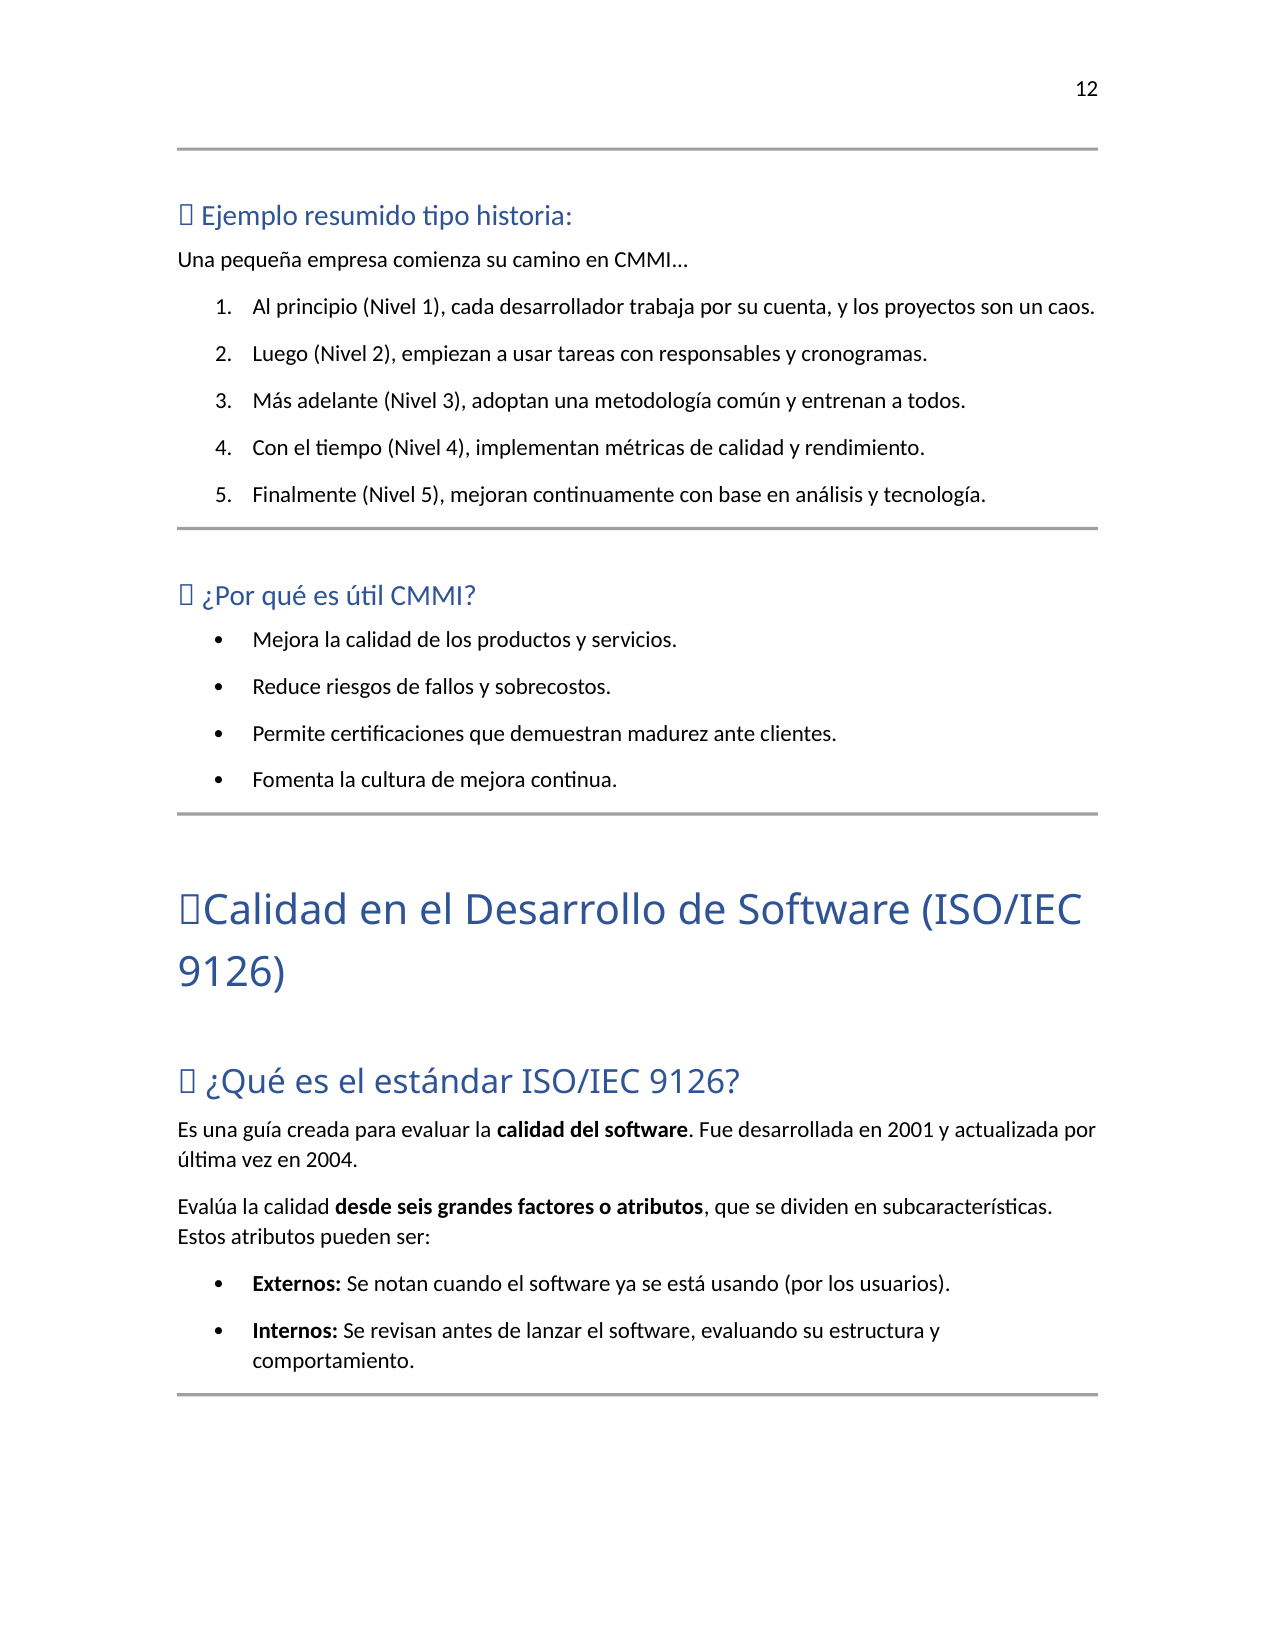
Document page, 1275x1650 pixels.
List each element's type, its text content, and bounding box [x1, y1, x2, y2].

list Mejora la calidad de los productos y servicios. [215, 625, 1098, 653]
text Una pequeña empresa comienza su camino en CMMI... [177, 246, 1098, 274]
subtitle 📘Calidad en el Desarrollo de Software (ISO/IEC 9126) [177, 880, 1098, 998]
text Es una guía creada para evaluar la calidad del software. Fue desarrollada en 2001 y actualizada por última vez en 2004. [177, 1115, 1098, 1173]
list Finalmente (Nivel 5), mejoran continuamente con base en análisis y tecnología. [215, 480, 1098, 508]
list Internos: Se revisan antes de lanzar el software, evaluando su estructura y comportamiento. [215, 1316, 1098, 1374]
list Con el tiempo (Nivel 4), implementan métricas de calidad y rendimiento. [215, 433, 1098, 461]
list Fomenta la cultura de mejora continua. [215, 766, 1098, 793]
list Externos: Se notan cuando el software ya se está usando (por los usuarios). [215, 1269, 1098, 1297]
subtitle ✅ ¿Por qué es útil CMMI? [177, 574, 1098, 613]
text Evalúa la calidad desde seis grandes factores o atributos, que se dividen en subcaracterísticas. Estos atributos pueden ser: [177, 1192, 1098, 1250]
list Permite certificaciones que demuestran madurez ante clientes. [215, 719, 1098, 747]
subtitle 📌 ¿Qué es el estándar ISO/IEC 9126? [177, 1058, 1098, 1103]
list Más adelante (Nivel 3), adoptan una metodología común y entrenan a todos. [215, 386, 1098, 414]
list Luego (Nivel 2), empiezan a usar tareas con responsables y cronogramas. [215, 339, 1098, 367]
list Reduce riesgos de fallos y sobrecostos. [215, 672, 1098, 700]
subtitle 📘 Ejemplo resumido tipo historia: [177, 194, 1098, 234]
list Al principio (Nivel 1), cada desarrollador trabaja por su cuenta, y los proyectos son un caos. [215, 292, 1098, 321]
